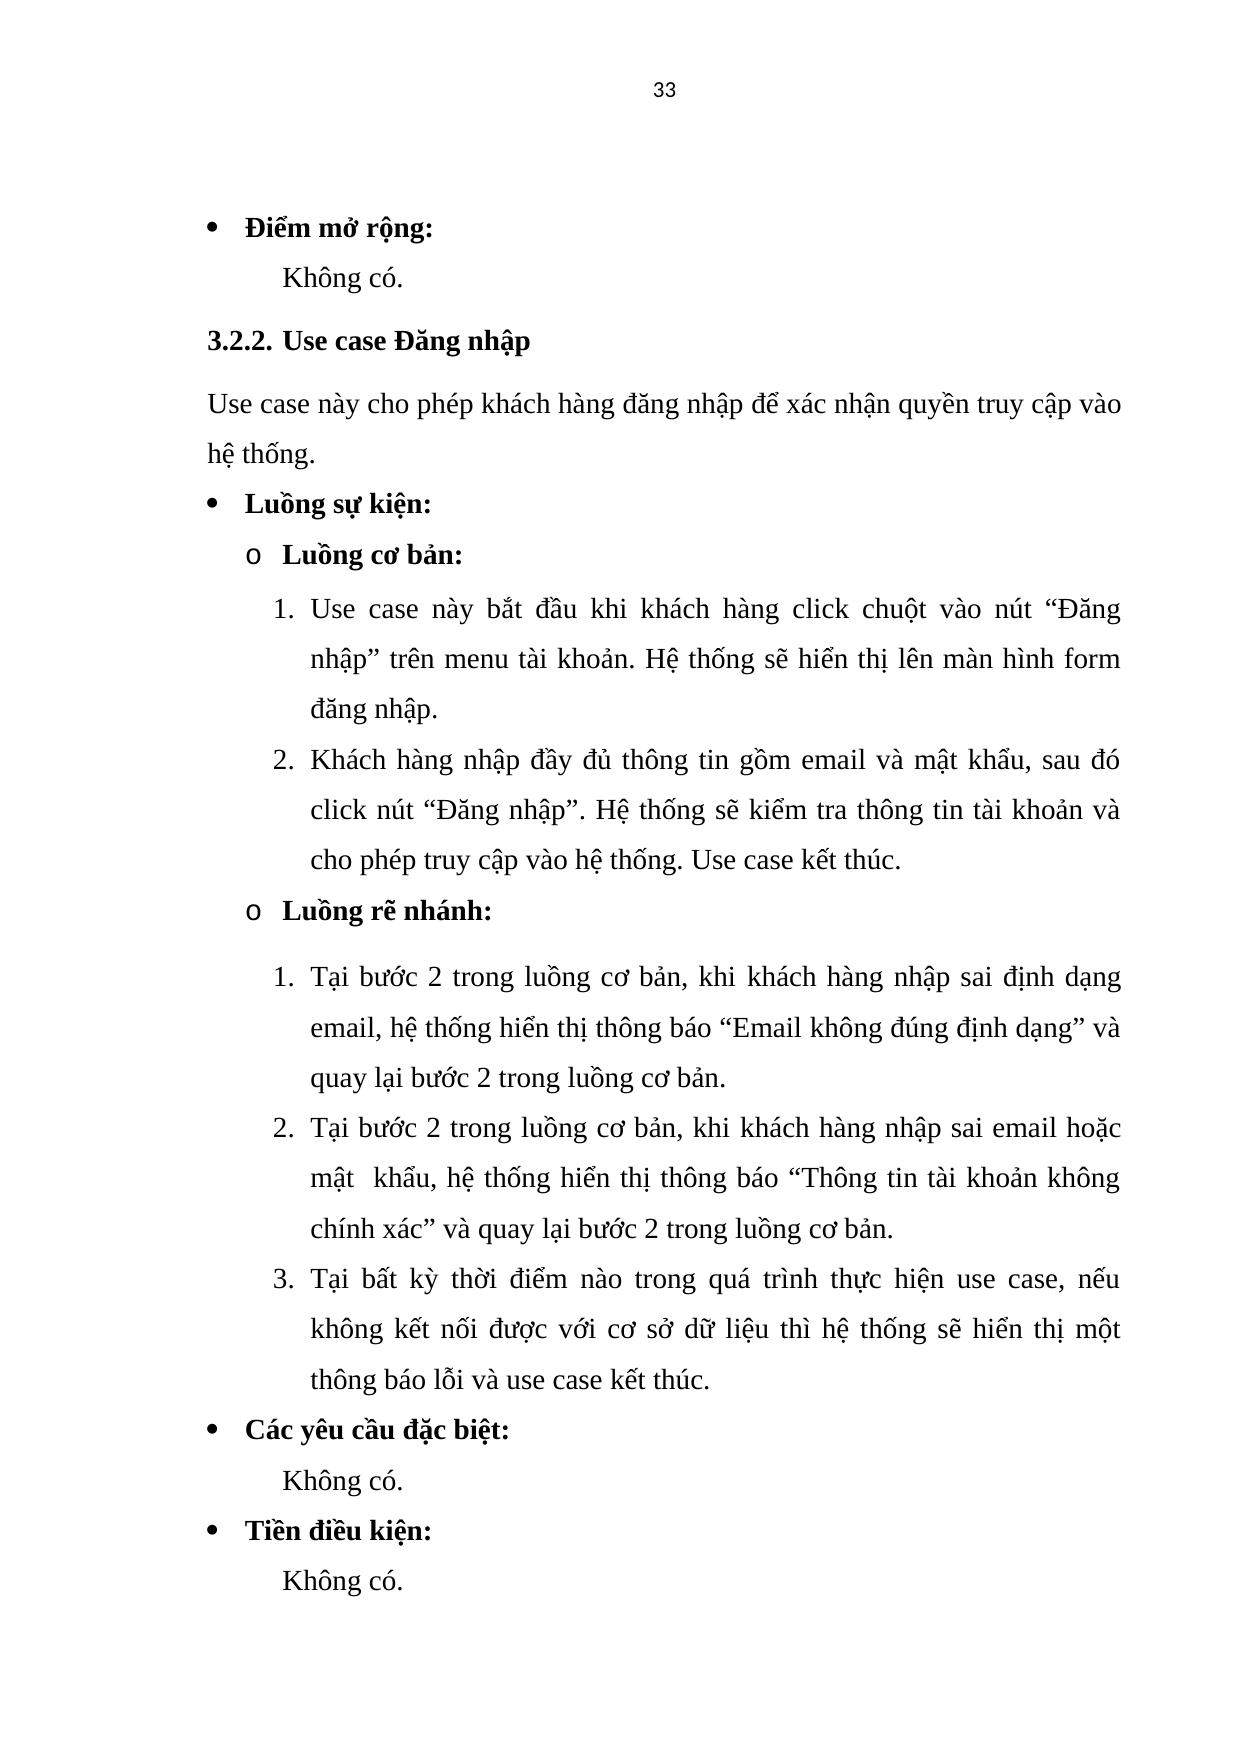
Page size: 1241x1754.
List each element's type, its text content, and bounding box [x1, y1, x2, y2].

list Tại bất kỳ thời điểm nào trong quá trình thực hiện use case, nếu không kết nối được với cơ sở dữ liệu thì hệ thống sẽ hiển thị một thông báo lỗi và use case kết thúc. [273, 1261, 1122, 1395]
list Các yêu cầu đặc biệt: [207, 1412, 1122, 1446]
text Use case này cho phép khách hàng đăng nhập để xác nhận quyền truy cập vào hệ thống. [207, 386, 1122, 470]
text Không có. [282, 1463, 1122, 1496]
text Không có. [207, 260, 1122, 294]
list Luồng sự kiện: [207, 486, 1122, 520]
list Tại bước 2 trong luồng cơ bản, khi khách hàng nhập sai định dạng email, hệ thống hiển thị thông báo “Email không đúng định dạng” và quay lại bước 2 trong luồng cơ bản. [273, 959, 1122, 1093]
list Điểm mở rộng: [207, 210, 1122, 243]
list Luồng rẽ nhánh: [244, 893, 1122, 929]
list Luồng cơ bản: [244, 537, 1122, 573]
list Use case này bắt đầu khi khách hàng click chuột vào nút “Đăng nhập” trên menu tài khoản. Hệ thống sẽ hiển thị lên màn hình form đăng nhập. [273, 591, 1122, 725]
text Không có. [282, 1563, 1122, 1597]
list Tại bước 2 trong luồng cơ bản, khi khách hàng nhập sai email hoặc mật khẩu, hệ thống hiển thị thông báo “Thông tin tài khoản không chính xác” và quay lại bước 2 trong luồng cơ bản. [273, 1110, 1122, 1244]
list Tiền điều kiện: [207, 1513, 1122, 1547]
subtitle Use case Đăng nhập [207, 323, 1122, 357]
list Khách hàng nhập đầy đủ thông tin gồm email và mật khẩu, sau đó click nút “Đăng nhập”. Hệ thống sẽ kiểm tra thông tin tài khoản và cho phép truy cập vào hệ thống. Use case kết thúc. [273, 742, 1122, 876]
